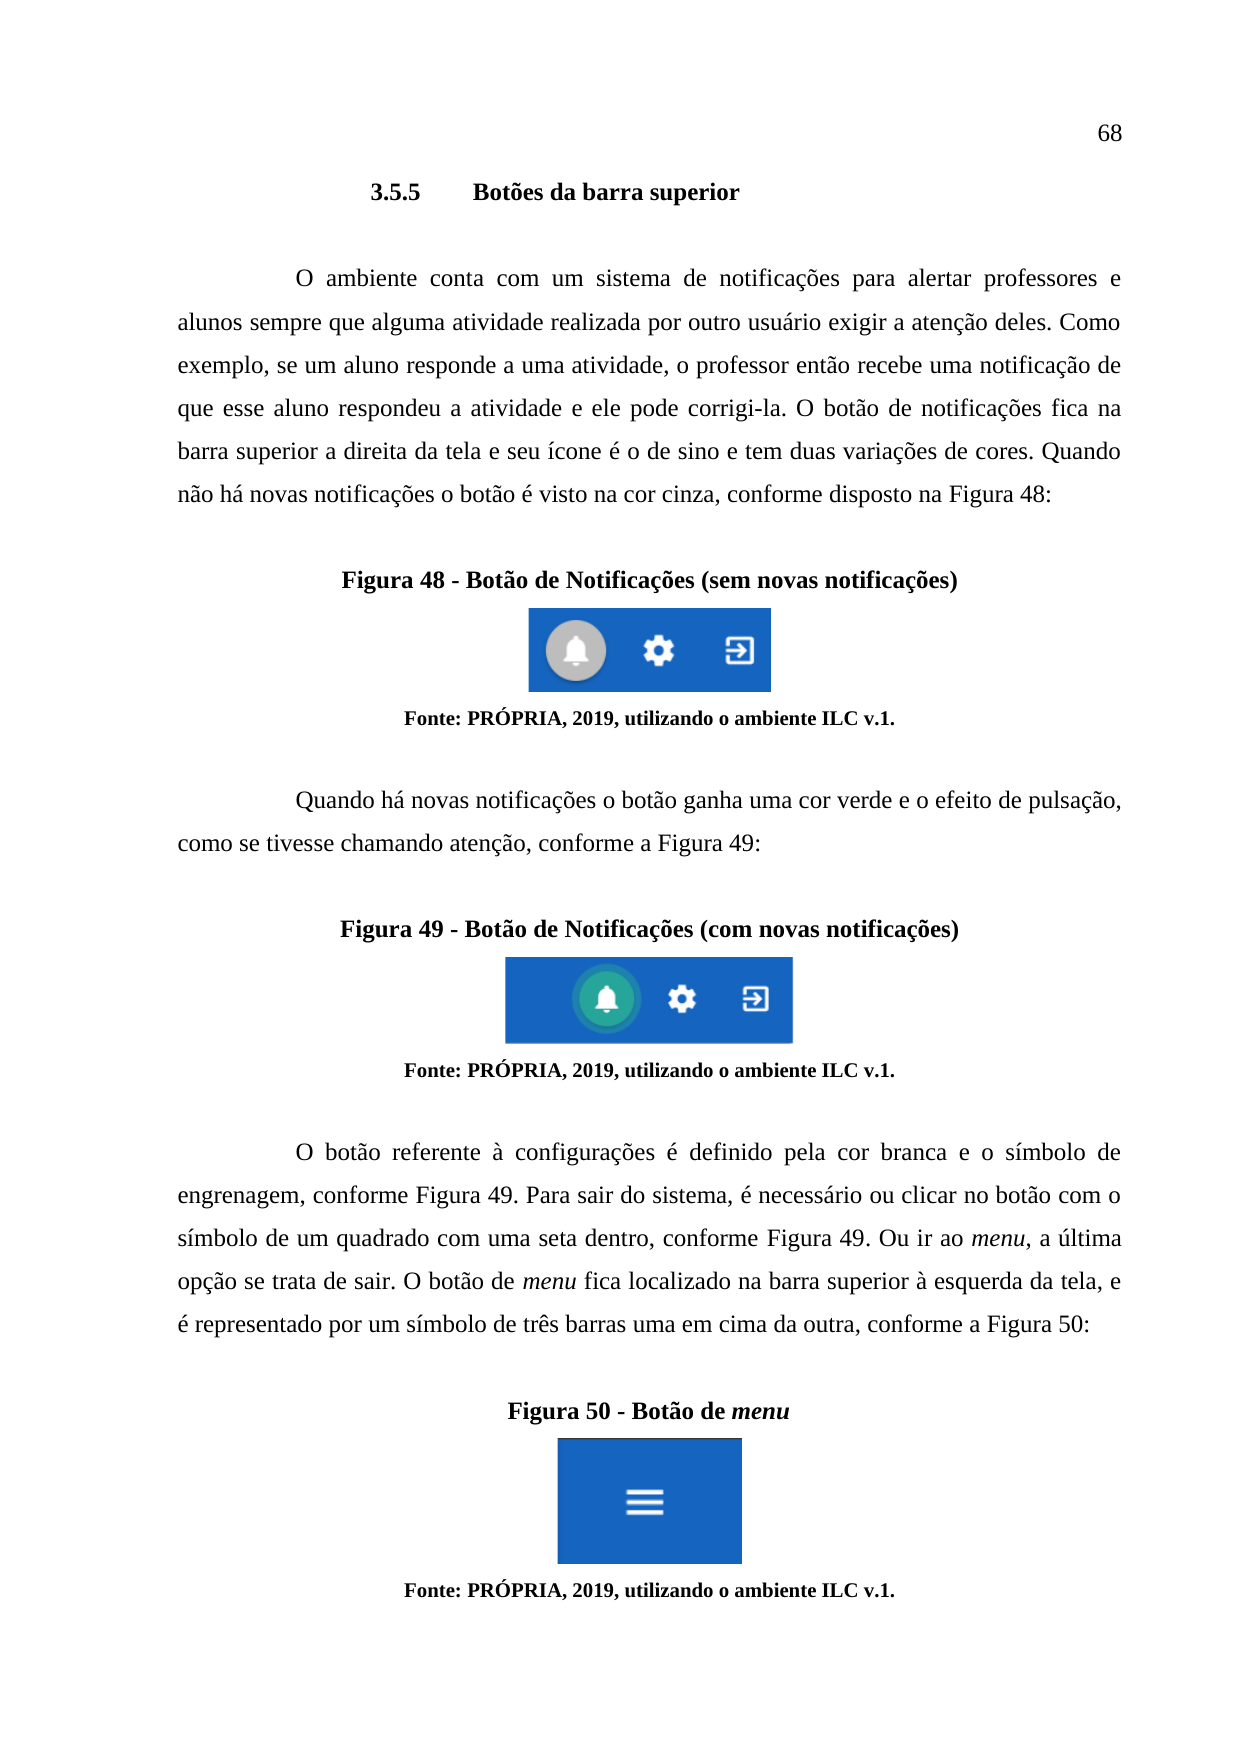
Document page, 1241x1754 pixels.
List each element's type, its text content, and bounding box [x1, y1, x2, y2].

text Figura - Botão de Notificações (sem novas notificações) [177, 565, 1122, 594]
subtitle Botões da barra superior [252, 177, 1122, 206]
text Figura - Botão de Notificações (com novas notificações) [177, 914, 1122, 943]
text O botão referente à configurações é definido pela cor branca e o símbolo de engrenagem, conforme Figura 49. Para sair do sistema, é necessário ou clicar no botão com o símbolo de um quadrado com uma seta dentro, conforme Figura 49. Ou ir ao menu, a última opção se trata de sair. O botão de menu fica localizado na barra superior à esquerda da tela, e é representado por um símbolo de três barras uma em cima da outra, conforme a Figura 50: [177, 1137, 1122, 1338]
picture [528, 608, 771, 692]
picture [557, 1438, 742, 1564]
text Fonte: PRÓPRIA, 2019, utilizando o ambiente ILC v.1. [177, 1058, 1122, 1082]
text Fonte: PRÓPRIA, 2019, utilizando o ambiente ILC v.1. [177, 1578, 1122, 1602]
text Figura - Botão de menu [177, 1396, 1122, 1424]
text O ambiente conta com um sistema de notificações para alertar professores e alunos sempre que alguma atividade realizada por outro usuário exigir a atenção deles. Como exemplo, se um aluno responde a uma atividade, o professor então recebe uma notificação de que esse aluno respondeu a atividade e ele pode corrigi-la. O botão de notificações fica na barra superior a direita da tela e seu ícone é o de sino e tem duas variações de cores. Quando não há novas notificações o botão é visto na cor cinza, conforme disposto na Figura 48: [177, 263, 1122, 508]
text Fonte: PRÓPRIA, 2019, utilizando o ambiente ILC v.1. [177, 706, 1122, 730]
picture [505, 957, 794, 1044]
text Quando há novas notificações o botão ganha uma cor verde e o efeito de pulsação, como se tivesse chamando atenção, conforme a Figura 49: [177, 785, 1122, 857]
